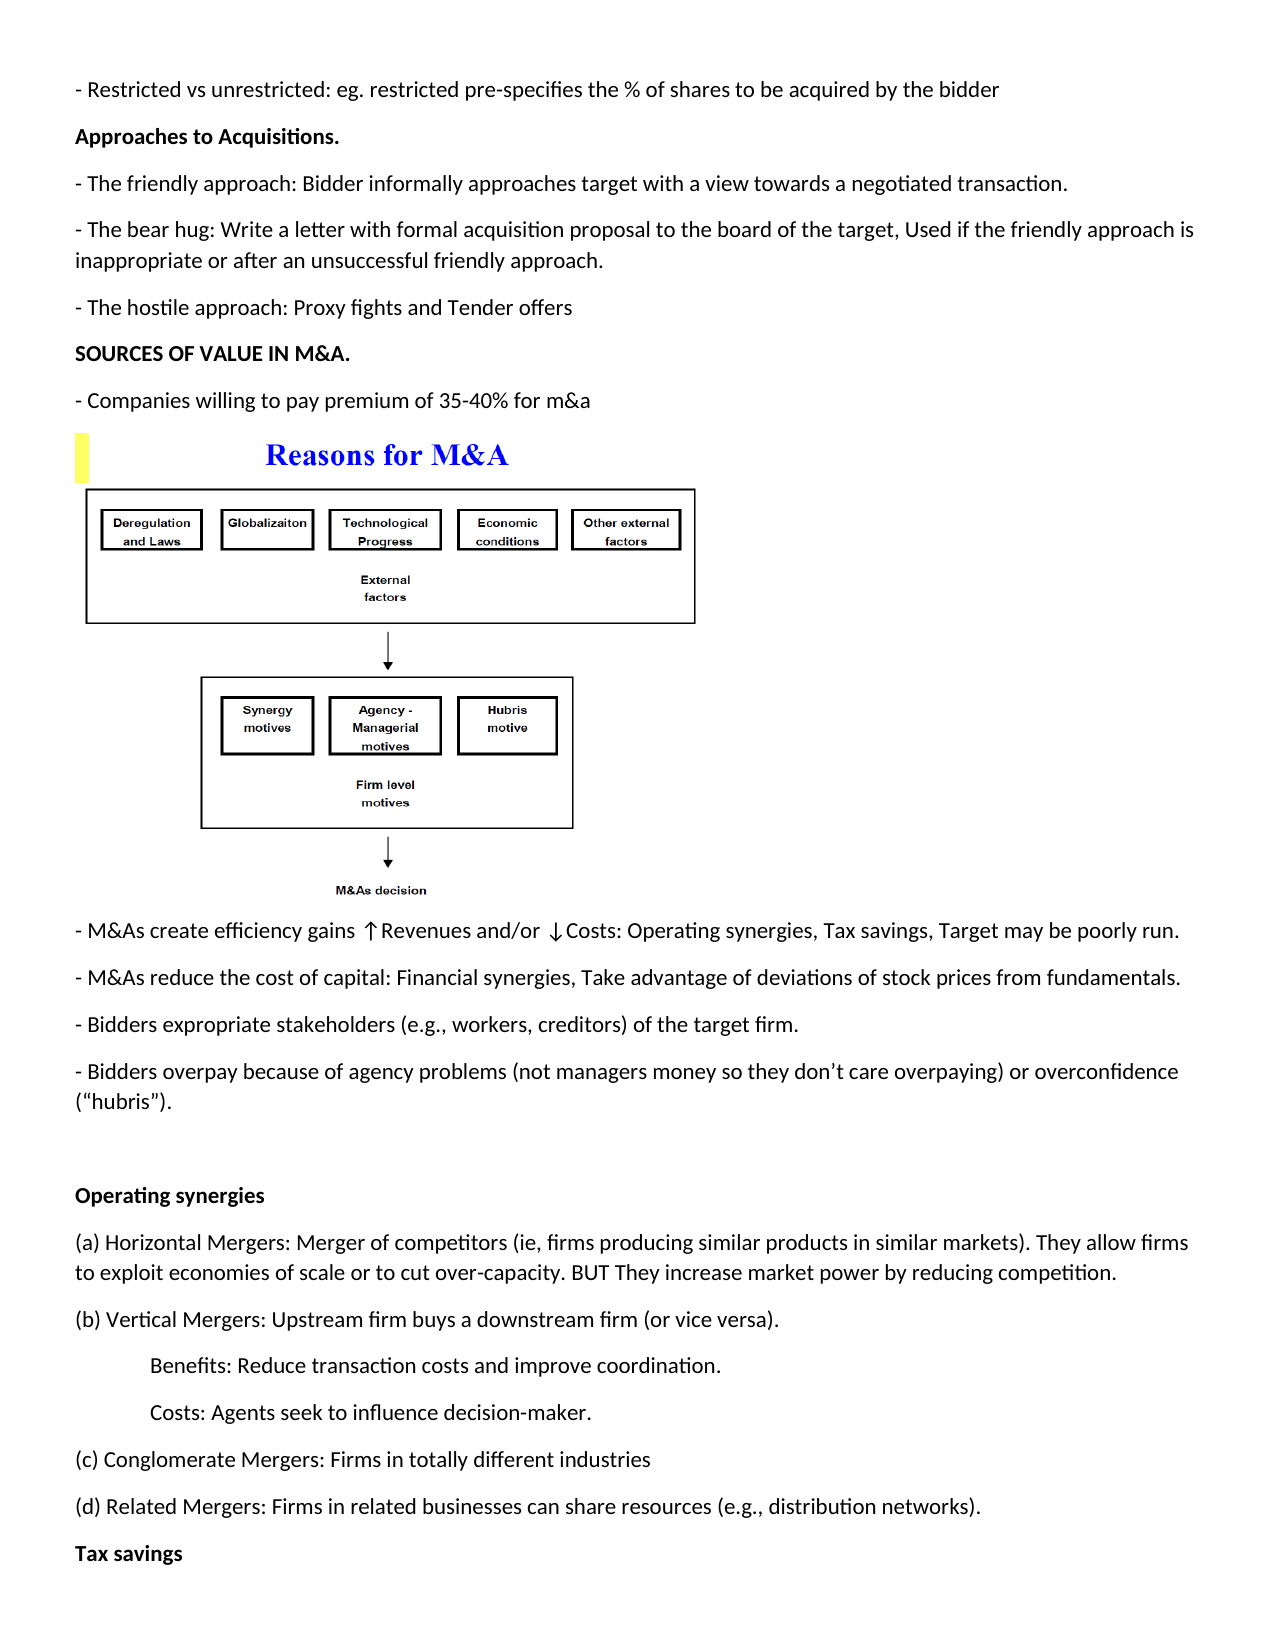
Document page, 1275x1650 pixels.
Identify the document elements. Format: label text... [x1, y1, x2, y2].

text - M&As create efficiency gains ↑Revenues and/or ↓Costs: Operating synergies, Tax savings, Target may be poorly run. [75, 916, 1200, 944]
text Tax savings [75, 1539, 1200, 1567]
text - The hostile approach: Proxy fights and Tender offers [75, 293, 1200, 321]
text - The bear hug: Write a letter with formal acquisition proposal to the board of the target, Used if the friendly approach is inappropriate or after an unsuccessful friendly approach. [75, 216, 1200, 274]
text Costs: Agents seek to influence decision-maker. [75, 1398, 1200, 1426]
picture [75, 433, 699, 898]
text (b) Vertical Mergers: Upstream firm buys a downstream firm (or vice versa). [75, 1305, 1200, 1333]
text - Bidders expropriate stakeholders (e.g., workers, creditors) of the target firm. [75, 1010, 1200, 1038]
text - Restricted vs unrestricted: eg. restricted pre-specifies the % of shares to be acquired by the bidder [75, 75, 1200, 103]
text SOURCES OF VALUE IN M&A. [75, 339, 1200, 368]
text Operating synergies [75, 1181, 1200, 1209]
text - Bidders overpay because of agency problems (not managers money so they don’t care overpaying) or overconfidence (“hubris”). [75, 1057, 1200, 1115]
text - Companies willing to pay premium of 35-40% for m&a [75, 386, 1200, 414]
text Approaches to Acquisitions. [75, 122, 1200, 150]
text - M&As reduce the cost of capital: Financial synergies, Take advantage of deviations of stock prices from fundamentals. [75, 963, 1200, 991]
text (a) Horizontal Mergers: Merger of competitors (ie, firms producing similar products in similar markets). They allow firms to exploit economies of scale or to cut over-capacity. BUT They increase market power by reducing competition. [75, 1228, 1200, 1286]
text - The friendly approach: Bidder informally approaches target with a view towards a negotiated transaction. [75, 169, 1200, 197]
text (d) Related Mergers: Firms in related businesses can share resources (e.g., distribution networks). [75, 1492, 1200, 1520]
text (c) Conglomerate Mergers: Firms in totally different industries [75, 1445, 1200, 1473]
text Benefits: Reduce transaction costs and improve coordination. [75, 1352, 1200, 1379]
